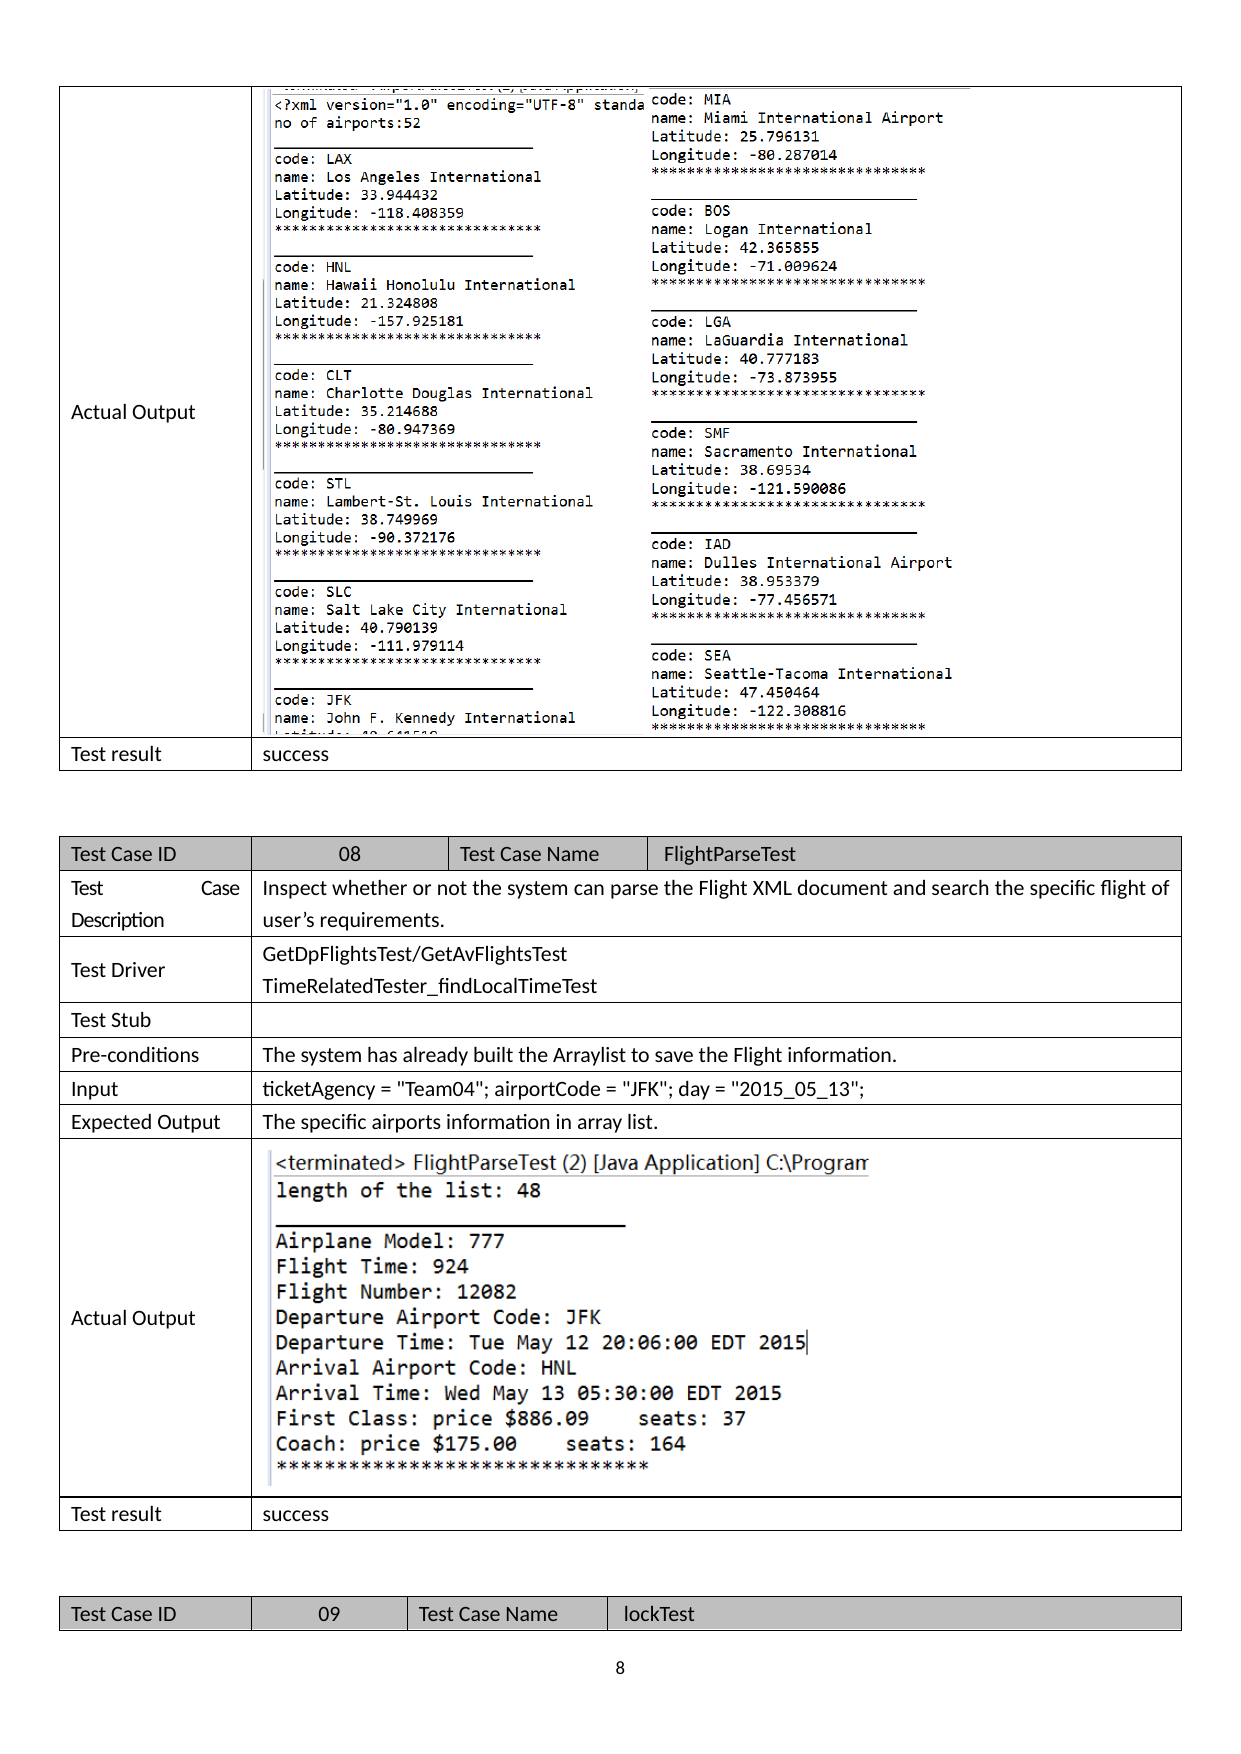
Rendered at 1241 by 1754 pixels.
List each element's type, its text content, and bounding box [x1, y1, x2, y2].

table_cell Test Stub [60, 1003, 251, 1037]
table_cell Pre-conditions [60, 1038, 251, 1071]
table_header Test Case ID [60, 1597, 251, 1629]
table_cell The system has already built the Arraylist to save the Flight information. [252, 1038, 1181, 1071]
picture [648, 88, 971, 735]
table_cell success [252, 738, 1181, 770]
picture [262, 89, 644, 735]
table_cell Test Driver [60, 937, 251, 1002]
table_cell Inspect whether or not the system can parse the Flight XML document and search the specific flight of user’s requirements. [252, 871, 1181, 936]
table_cell Test result [60, 1498, 251, 1530]
table_header Test Case Name [408, 1597, 607, 1629]
table_cell Actual Output [60, 87, 251, 737]
table_cell ticketAgency = "Team04"; airportCode = "JFK"; day = "2015_05_13"; [252, 1072, 1181, 1104]
table_header 08 [252, 837, 448, 870]
table_header Test Case Name [449, 837, 647, 870]
table_header Test Case ID [60, 837, 251, 870]
table_header 09 [252, 1597, 407, 1629]
picture [267, 1150, 869, 1486]
table_cell Test result [60, 738, 251, 770]
table_header lockTest [608, 1597, 1181, 1629]
table_cell GetDpFlightsTest/GetAvFlightsTest TimeRelatedTester_findLocalTimeTest [252, 937, 1181, 1002]
table_cell Expected Output [60, 1105, 251, 1138]
table_cell success [252, 1498, 1181, 1530]
table_cell Input [60, 1072, 251, 1104]
table_cell Actual Output [60, 1139, 251, 1496]
table_cell [252, 1003, 1181, 1037]
table_cell The specific airports information in array list. [252, 1105, 1181, 1138]
table_cell Test Case Description [60, 871, 251, 936]
table_header FlightParseTest [648, 837, 1181, 870]
table_cell [252, 87, 1181, 737]
table_cell [252, 1139, 1181, 1496]
